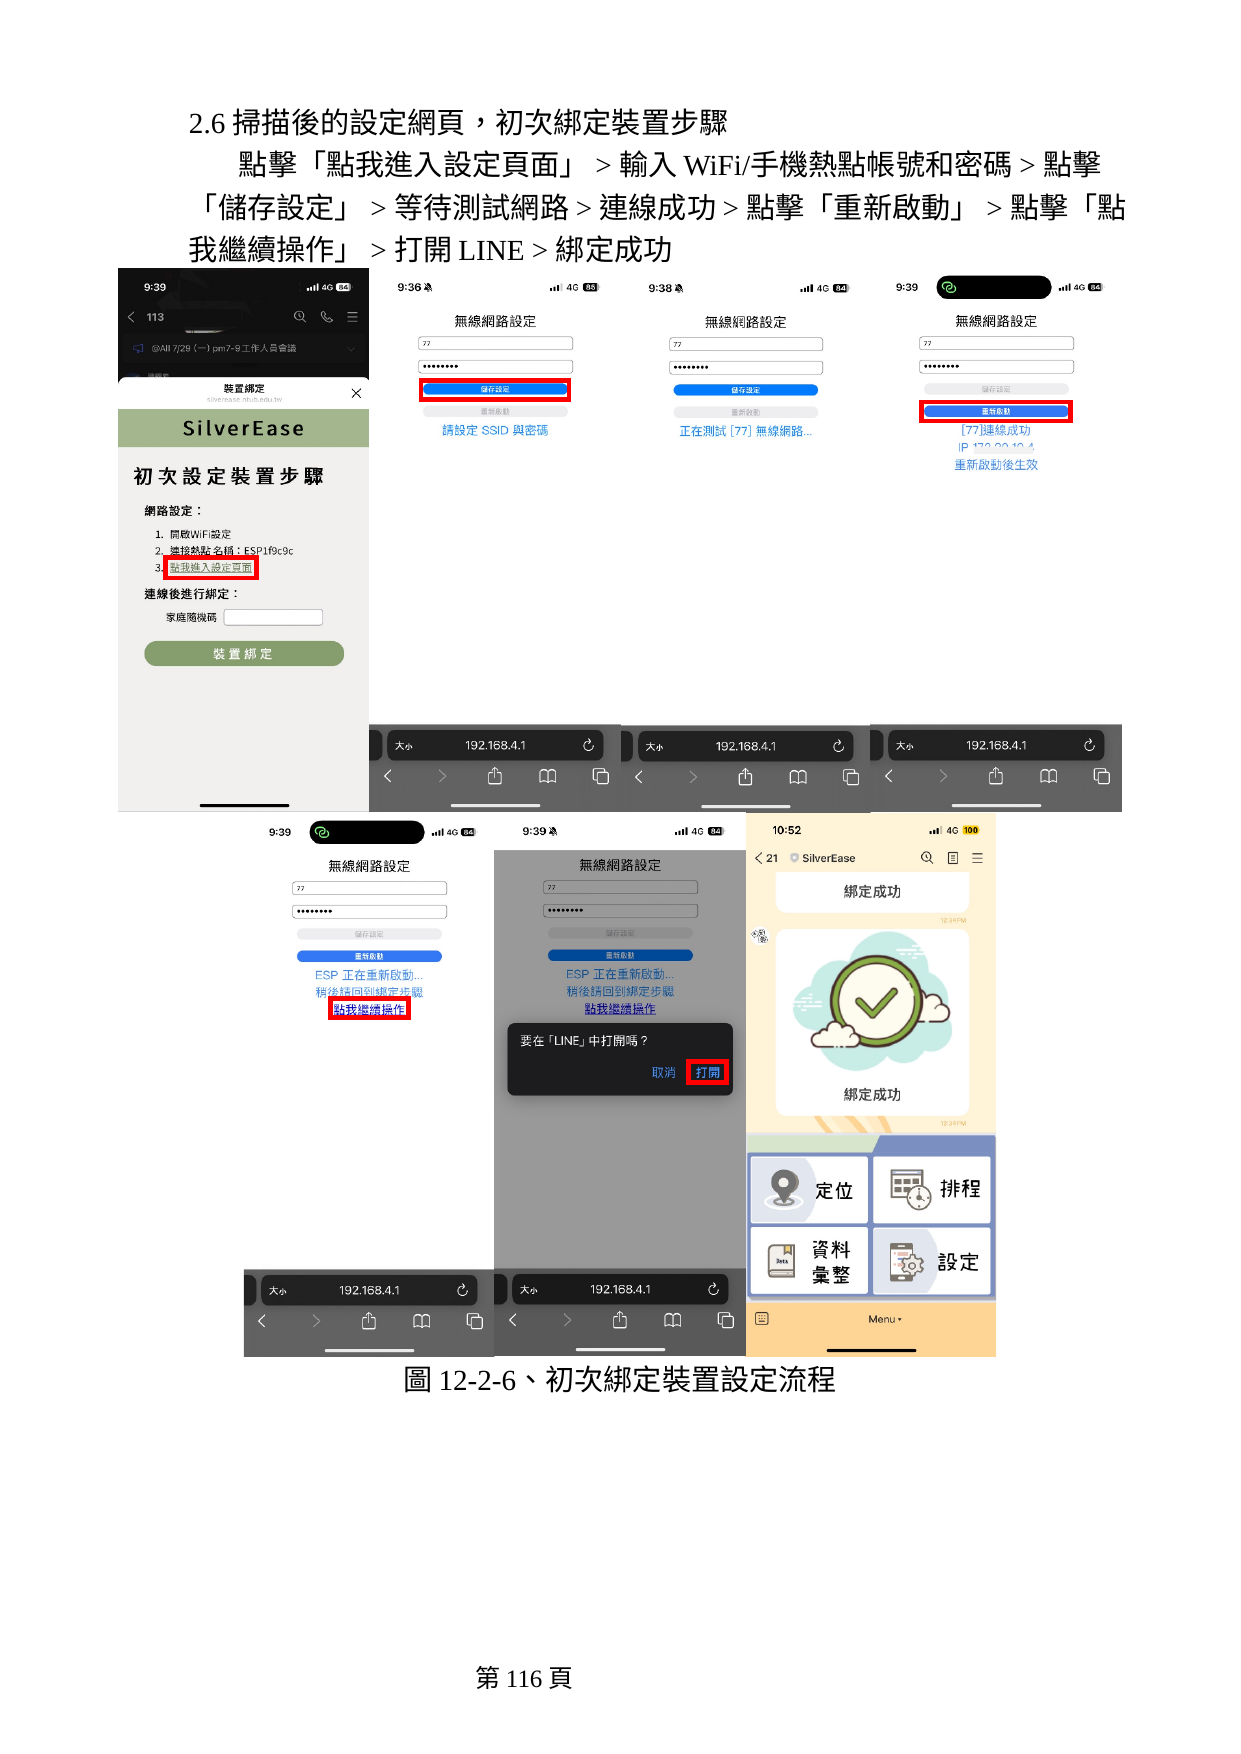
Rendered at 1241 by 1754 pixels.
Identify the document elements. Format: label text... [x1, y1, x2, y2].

list 2.6 掃描後的設定網頁，初次綁定裝置步驟 [189, 100, 1152, 142]
list 點擊「點我進入設定頁面」 > 輸入WiFi/手機熱點帳號和密碼 > 點擊「儲存設定」 > 等待測試網路 > 連線成功 > 點擊「重新啟動」 > 點擊「點我繼續操作」 > 打開LINE > 綁定成功 [189, 142, 1152, 269]
text 圖12-2-6、初次綁定裝置設定流程 [89, 1357, 1152, 1399]
picture [118, 268, 1122, 1357]
